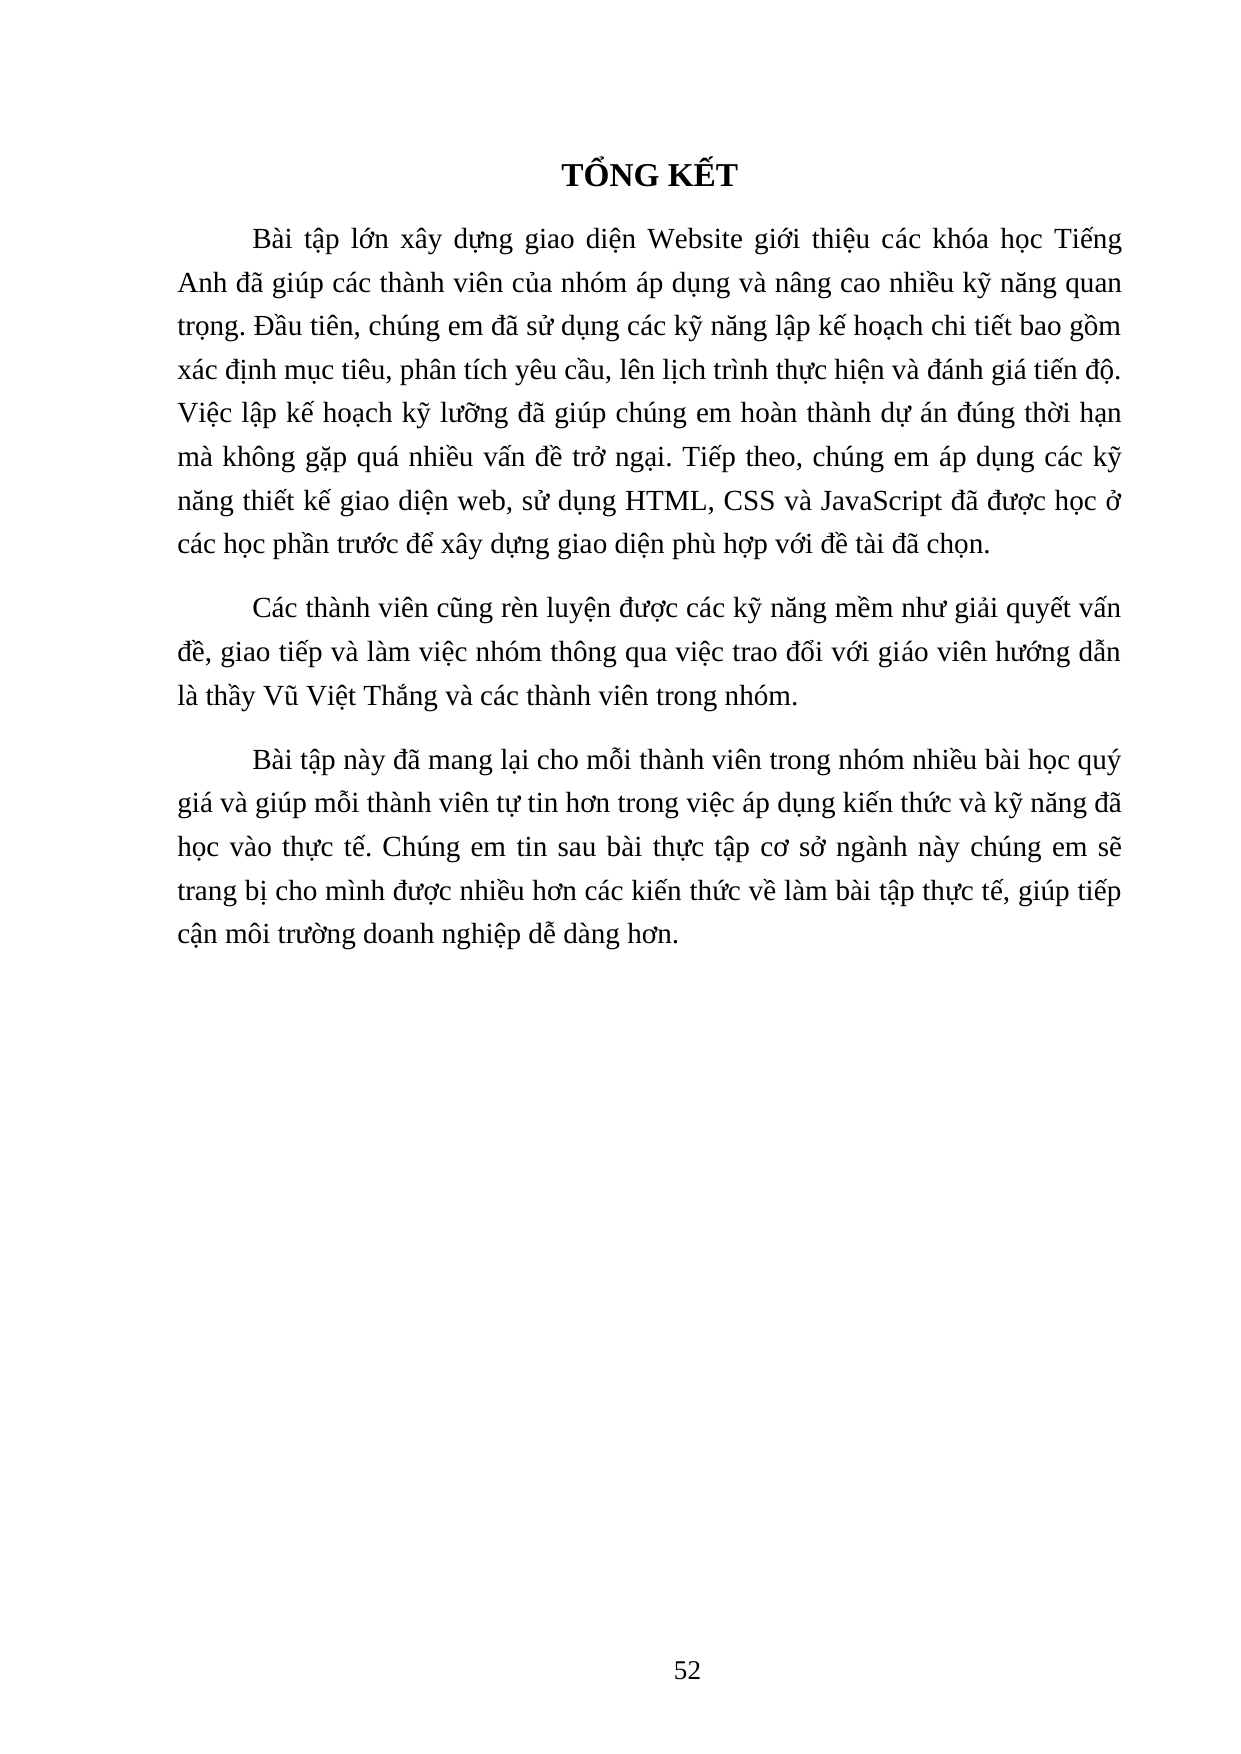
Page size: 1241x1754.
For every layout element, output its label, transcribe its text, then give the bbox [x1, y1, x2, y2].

subtitle TỔNG KẾT [177, 156, 1122, 194]
text Các thành viên cũng rèn luyện được các kỹ năng mềm như giải quyết vấn đề, giao tiếp và làm việc nhóm thông qua việc trao đổi với giáo viên hướng dẫn là thầy Vũ Việt Thắng và các thành viên trong nhóm. [177, 591, 1122, 711]
text Bài tập lớn xây dựng giao diện Website giới thiệu các khóa học Tiếng Anh đã giúp các thành viên của nhóm áp dụng và nâng cao nhiều kỹ năng quan trọng. Đầu tiên, chúng em đã sử dụng các kỹ năng lập kế hoạch chi tiết bao gồm xác định mục tiêu, phân tích yêu cầu, lên lịch trình thực hiện và đánh giá tiến độ. Việc lập kế hoạch kỹ lưỡng đã giúp chúng em hoàn thành dự án đúng thời hạn mà không gặp quá nhiều vấn đề trở ngại. Tiếp theo, chúng em áp dụng các kỹ năng thiết kế giao diện web, sử dụng HTML, CSS và JavaScript đã được học ở các học phần trước để xây dựng giao diện phù hợp với đề tài đã chọn. [177, 221, 1122, 560]
text Bài tập này đã mang lại cho mỗi thành viên trong nhóm nhiều bài học quý giá và giúp mỗi thành viên tự tin hơn trong việc áp dụng kiến thức và kỹ năng đã học vào thực tế. Chúng em tin sau bài thực tập cơ sở ngành này chúng em sẽ trang bị cho mình được nhiều hơn các kiến thức về làm bài tập thực tế, giúp tiếp cận môi trường doanh nghiệp dễ dàng hơn. [177, 742, 1122, 950]
